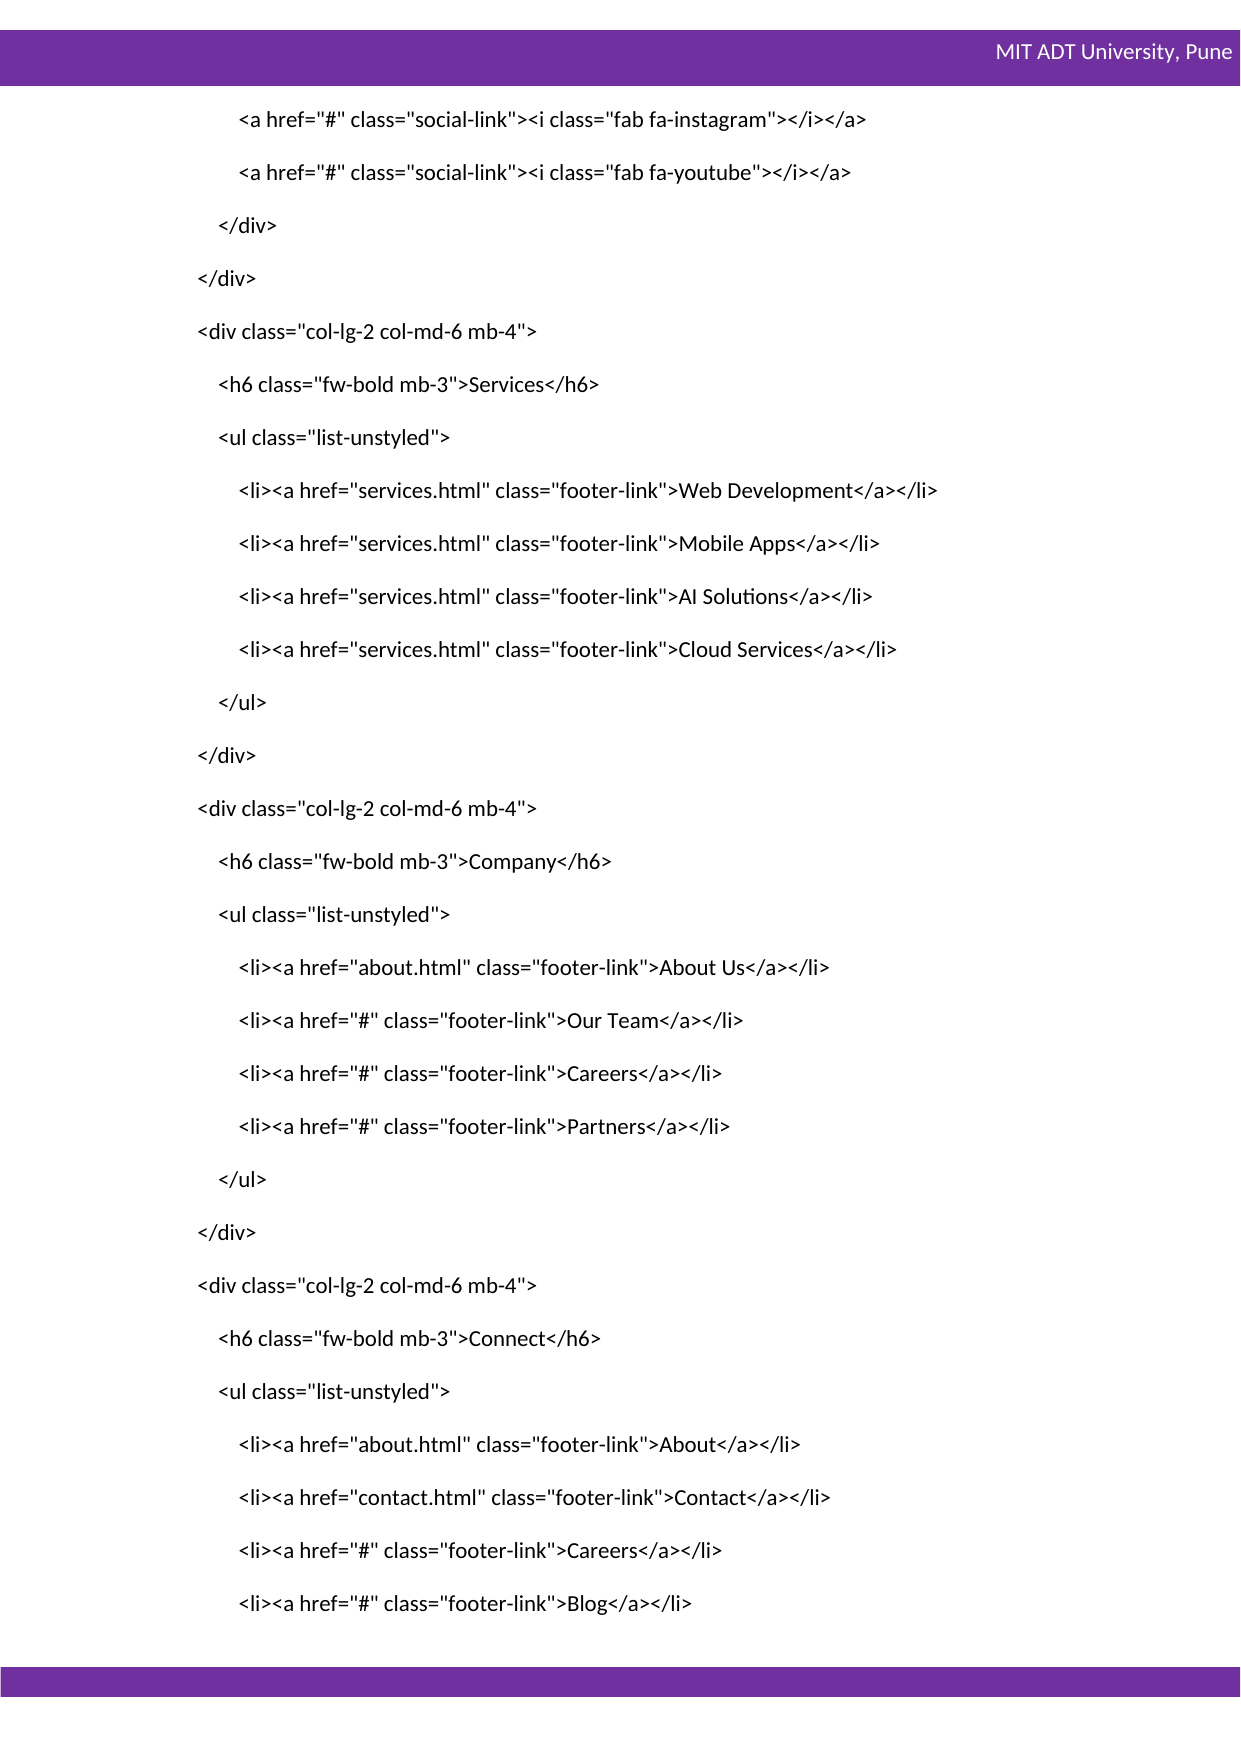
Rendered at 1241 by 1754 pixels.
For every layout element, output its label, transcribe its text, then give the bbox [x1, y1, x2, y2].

text <div class="col-lg-2 col-md-6 mb-4"> [120, 794, 1195, 822]
text </div> [120, 1218, 1195, 1246]
text <li><a href="services.html" class="footer-link">Mobile Apps</a></li> [120, 529, 1195, 557]
text <li><a href="about.html" class="footer-link">About</a></li> [120, 1431, 1195, 1458]
text <h6 class="fw-bold mb-3">Company</h6> [120, 847, 1195, 875]
text <ul class="list-unstyled"> [120, 1377, 1195, 1406]
text <a href="#" class="social-link"><i class="fab fa-instagram"></i></a> [120, 105, 1195, 133]
text <div class="col-lg-2 col-md-6 mb-4"> [120, 1271, 1195, 1299]
text </ul> [120, 1165, 1195, 1193]
text <li><a href="services.html" class="footer-link">Cloud Services</a></li> [120, 635, 1195, 663]
text </ul> [120, 688, 1195, 716]
text <div class="col-lg-2 col-md-6 mb-4"> [120, 317, 1195, 345]
text <a href="#" class="social-link"><i class="fab fa-youtube"></i></a> [120, 158, 1195, 186]
text <li><a href="services.html" class="footer-link">AI Solutions</a></li> [120, 582, 1195, 610]
text <li><a href="#" class="footer-link">Blog</a></li> [120, 1589, 1195, 1618]
text <li><a href="#" class="footer-link">Our Team</a></li> [120, 1006, 1195, 1034]
text <ul class="list-unstyled"> [120, 423, 1195, 451]
text <li><a href="#" class="footer-link">Partners</a></li> [120, 1112, 1195, 1140]
text </div> [120, 264, 1195, 292]
text <li><a href="about.html" class="footer-link">About Us</a></li> [120, 953, 1195, 981]
text <li><a href="services.html" class="footer-link">Web Development</a></li> [120, 476, 1195, 504]
text <li><a href="#" class="footer-link">Careers</a></li> [120, 1537, 1195, 1564]
text <h6 class="fw-bold mb-3">Connect</h6> [120, 1324, 1195, 1352]
text <h6 class="fw-bold mb-3">Services</h6> [120, 370, 1195, 398]
text <li><a href="#" class="footer-link">Careers</a></li> [120, 1059, 1195, 1087]
text <li><a href="contact.html" class="footer-link">Contact</a></li> [120, 1483, 1195, 1512]
text <ul class="list-unstyled"> [120, 900, 1195, 928]
text </div> [120, 741, 1195, 769]
text </div> [120, 211, 1195, 239]
